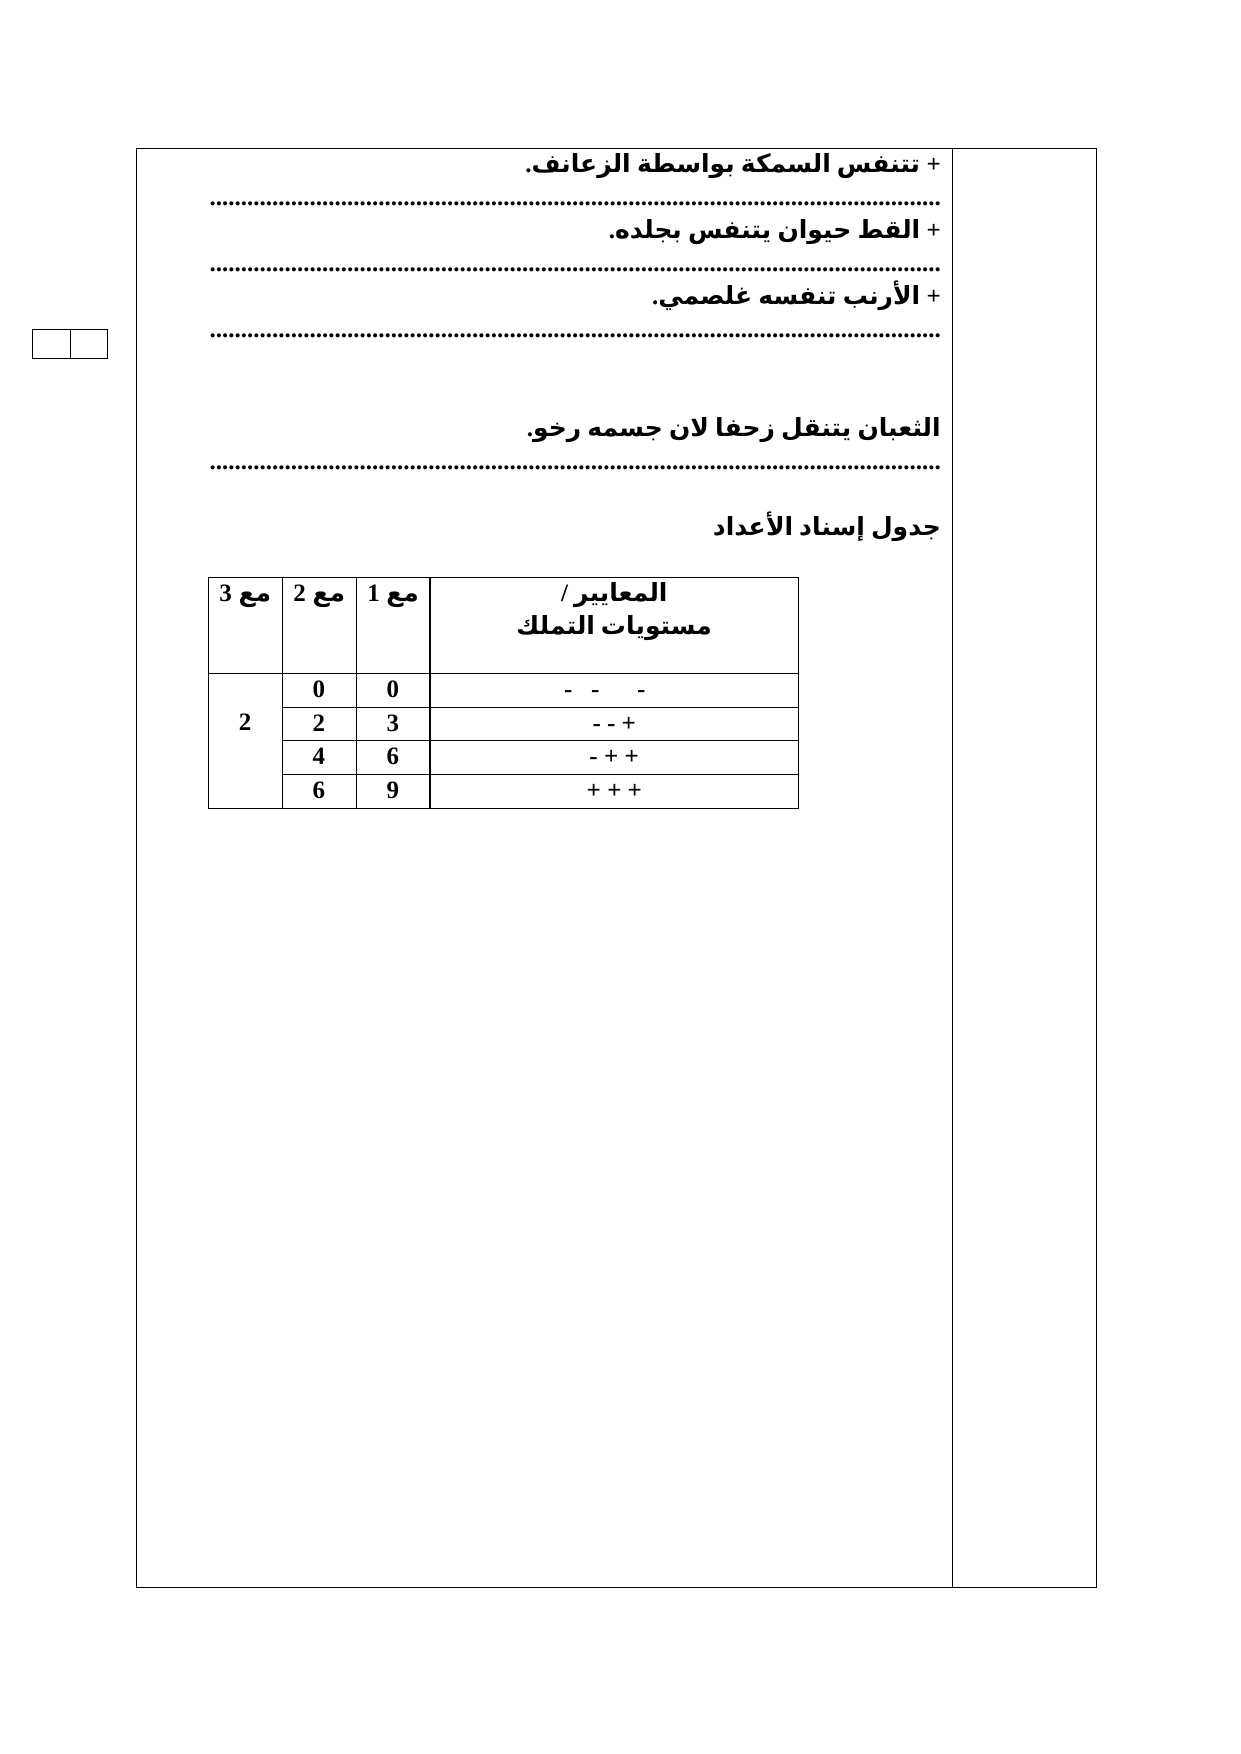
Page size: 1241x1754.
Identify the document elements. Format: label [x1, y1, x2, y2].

table_cell [953, 149, 1096, 1587]
table_cell [137, 149, 952, 1587]
